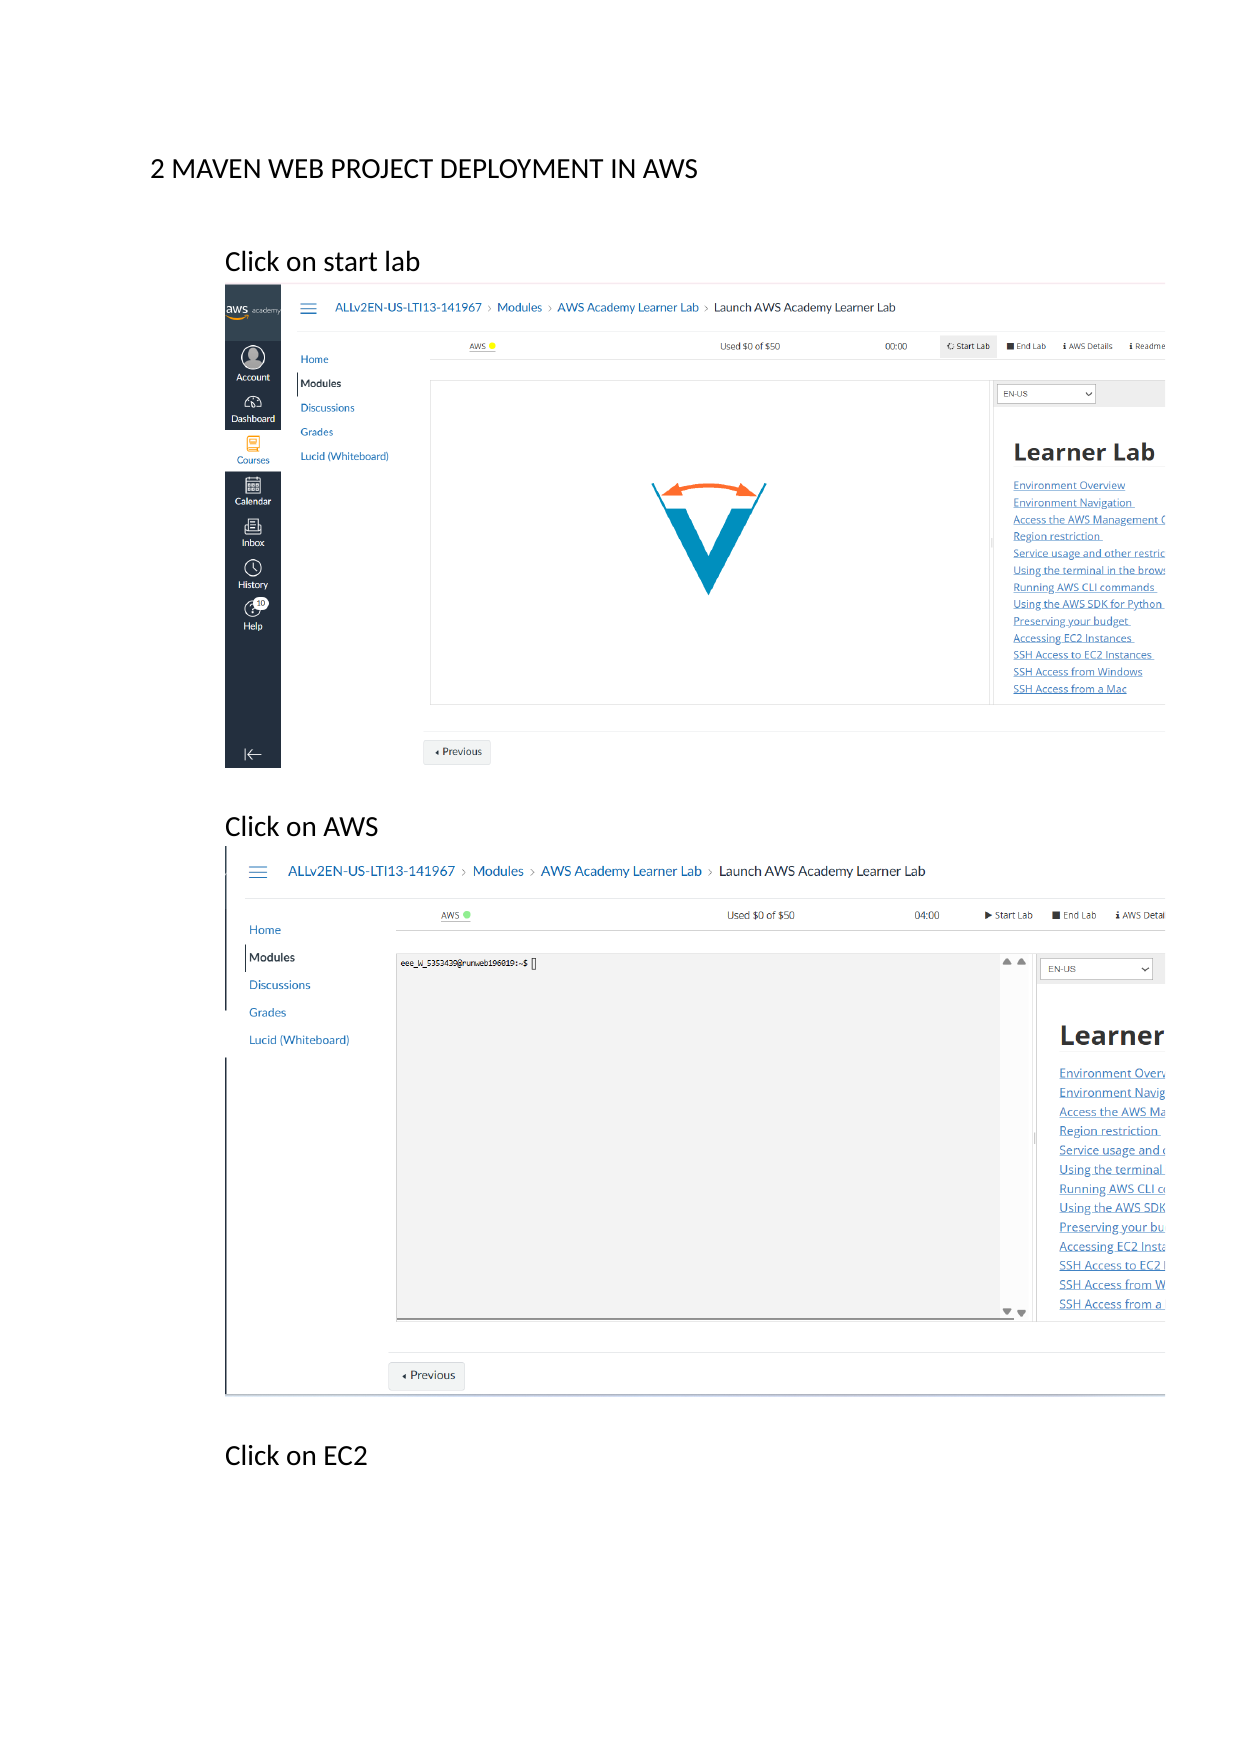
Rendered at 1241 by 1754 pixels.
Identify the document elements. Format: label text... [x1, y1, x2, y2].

picture [225, 846, 1166, 1397]
picture [225, 282, 1166, 768]
list Click on AWS [225, 808, 1090, 844]
text 2 MAVEN WEB PROJECT DEPLOYMENT IN AWS [150, 150, 1090, 186]
list Click on EC2 [225, 1437, 1090, 1473]
list Click on start lab [225, 243, 1090, 279]
